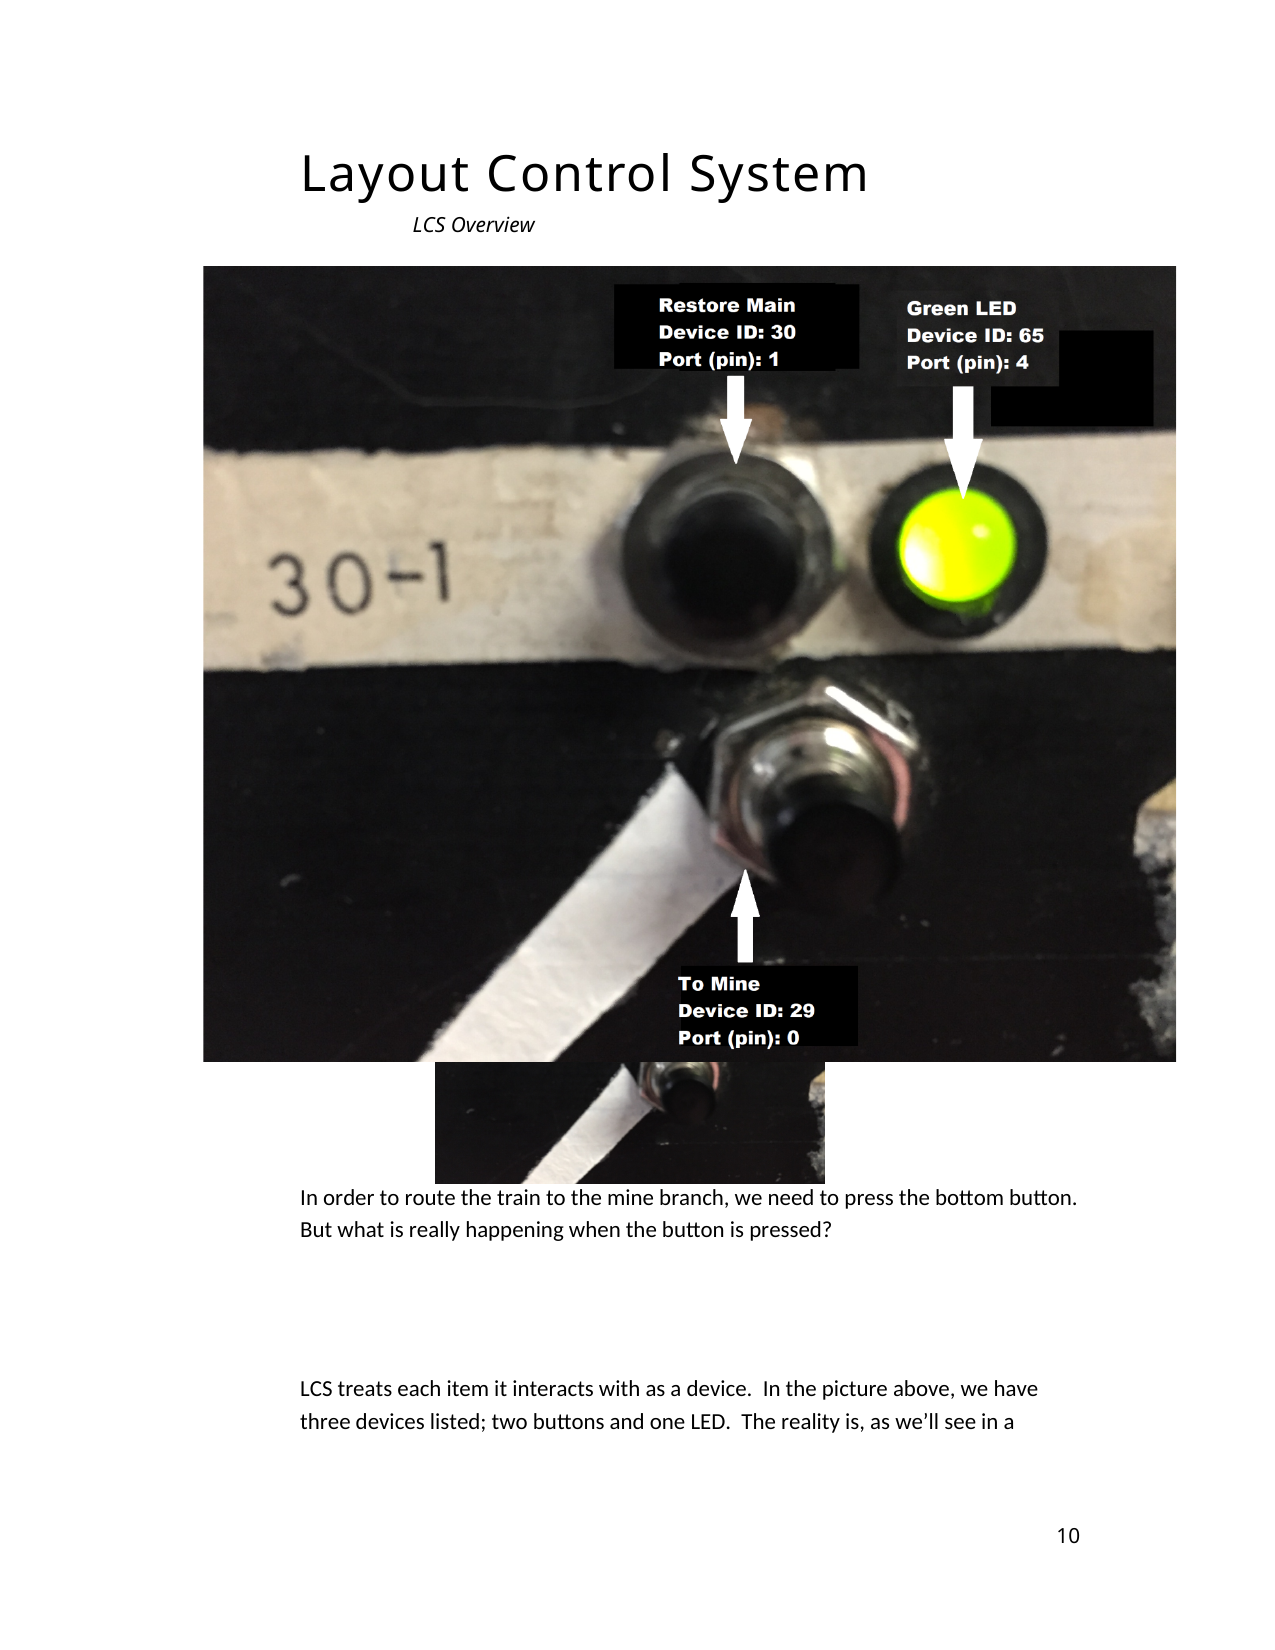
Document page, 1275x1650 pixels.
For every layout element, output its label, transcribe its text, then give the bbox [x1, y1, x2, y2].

text In order to route the train to the mine branch, we need to press the bottom button. But what is really happening when the button is pressed? [300, 1062, 1080, 1243]
picture [203, 266, 1177, 1184]
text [300, 1374, 1080, 1435]
